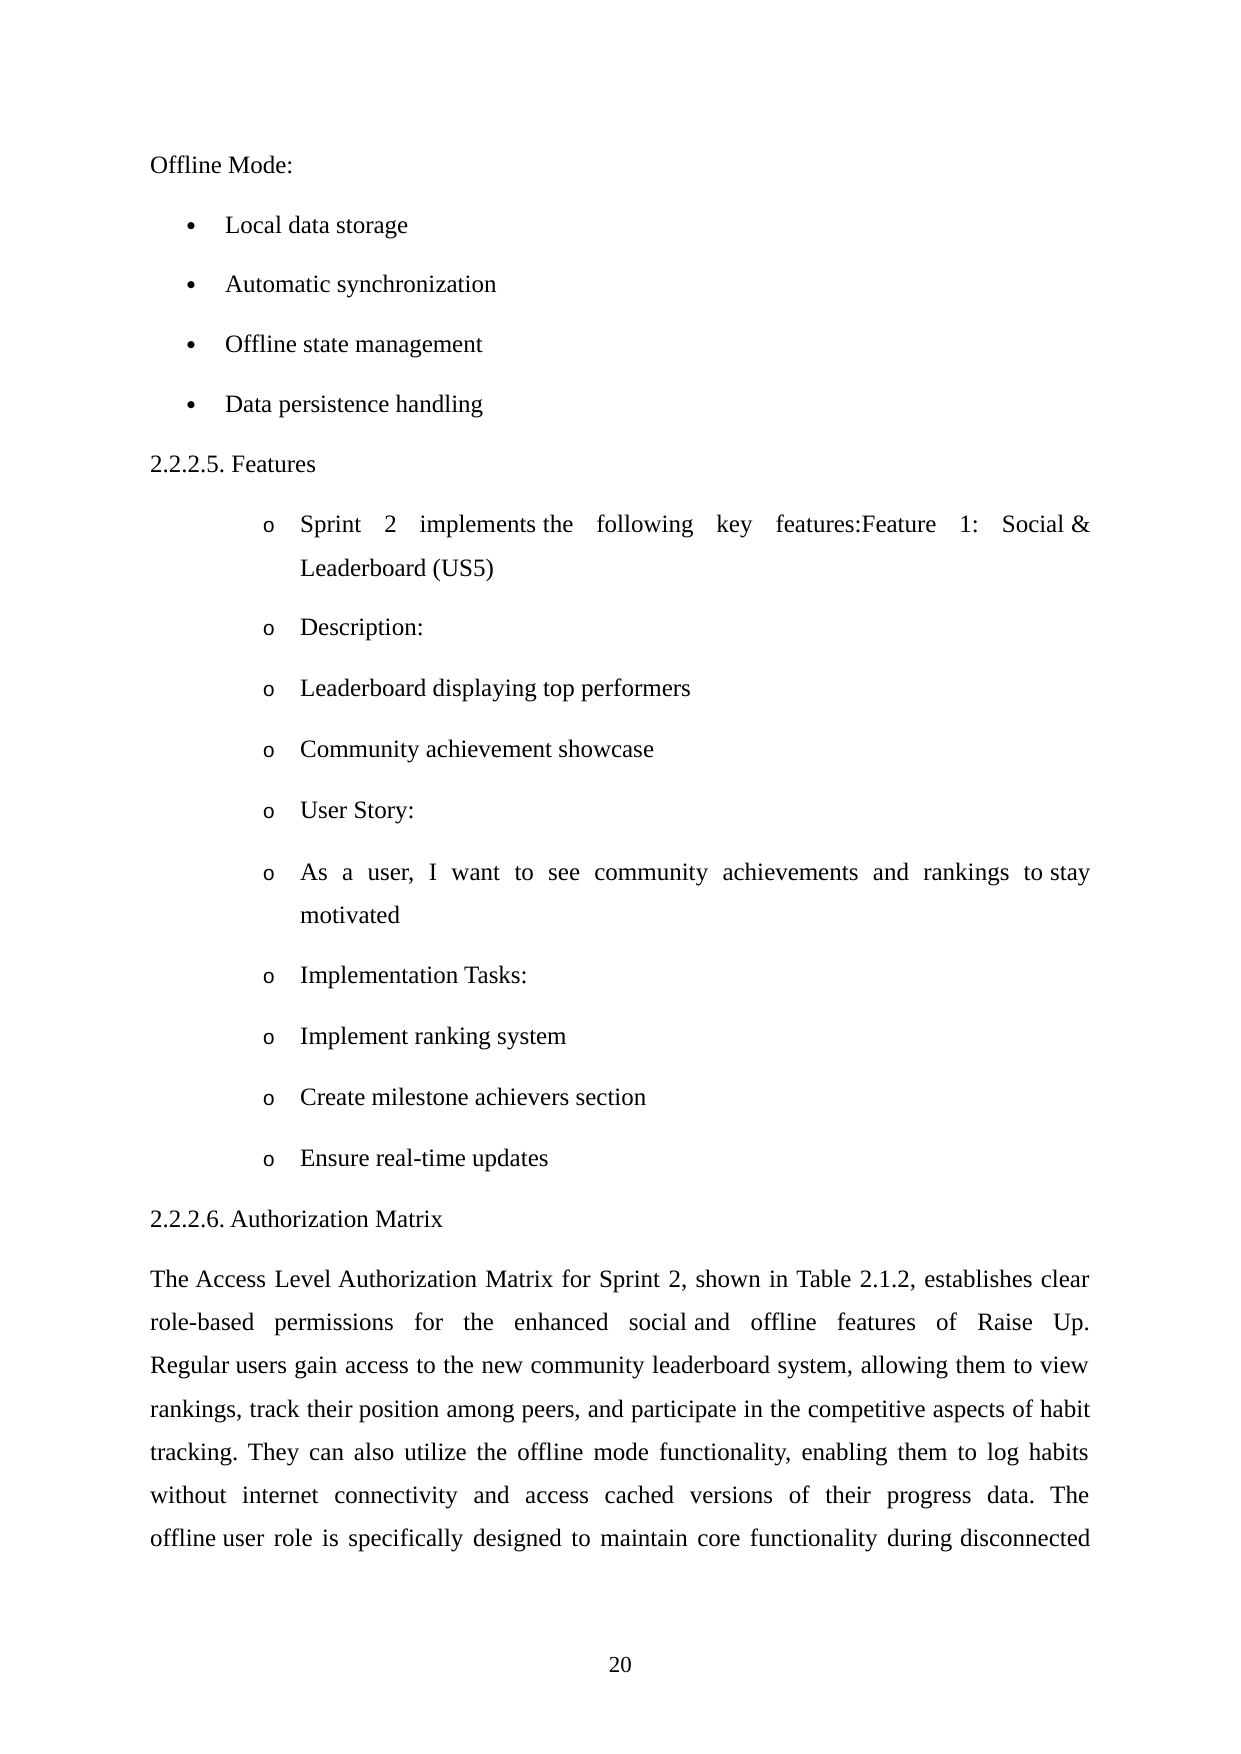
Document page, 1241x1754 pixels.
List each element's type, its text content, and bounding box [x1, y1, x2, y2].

list Create milestone achievers section [262, 1082, 1090, 1112]
list Description: [262, 612, 1090, 642]
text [150, 1264, 1090, 1552]
list As a user, I want to see community achievements and rankings to stay motivated [262, 857, 1090, 929]
list Sprint 2 implements the following key features:Feature 1: Social & Leaderboard (US5) [262, 509, 1090, 581]
text 2.2.2.5. Features [150, 449, 1090, 478]
list Leaderboard displaying top performers [262, 673, 1090, 703]
list User Story: [262, 796, 1090, 825]
list Ensure real-time updates [262, 1143, 1090, 1173]
list Community achievement showcase [262, 734, 1090, 764]
list Offline state management [187, 329, 1090, 358]
text 2.2.2.6. Authorization Matrix [150, 1204, 1090, 1233]
list Automatic synchronization [187, 269, 1090, 298]
list Data persistence handling [187, 389, 1090, 418]
list Implementation Tasks: [262, 960, 1090, 990]
list Local data storage [187, 210, 1090, 238]
text Offline Mode: [150, 150, 1090, 179]
list Implement ranking system [262, 1021, 1090, 1051]
